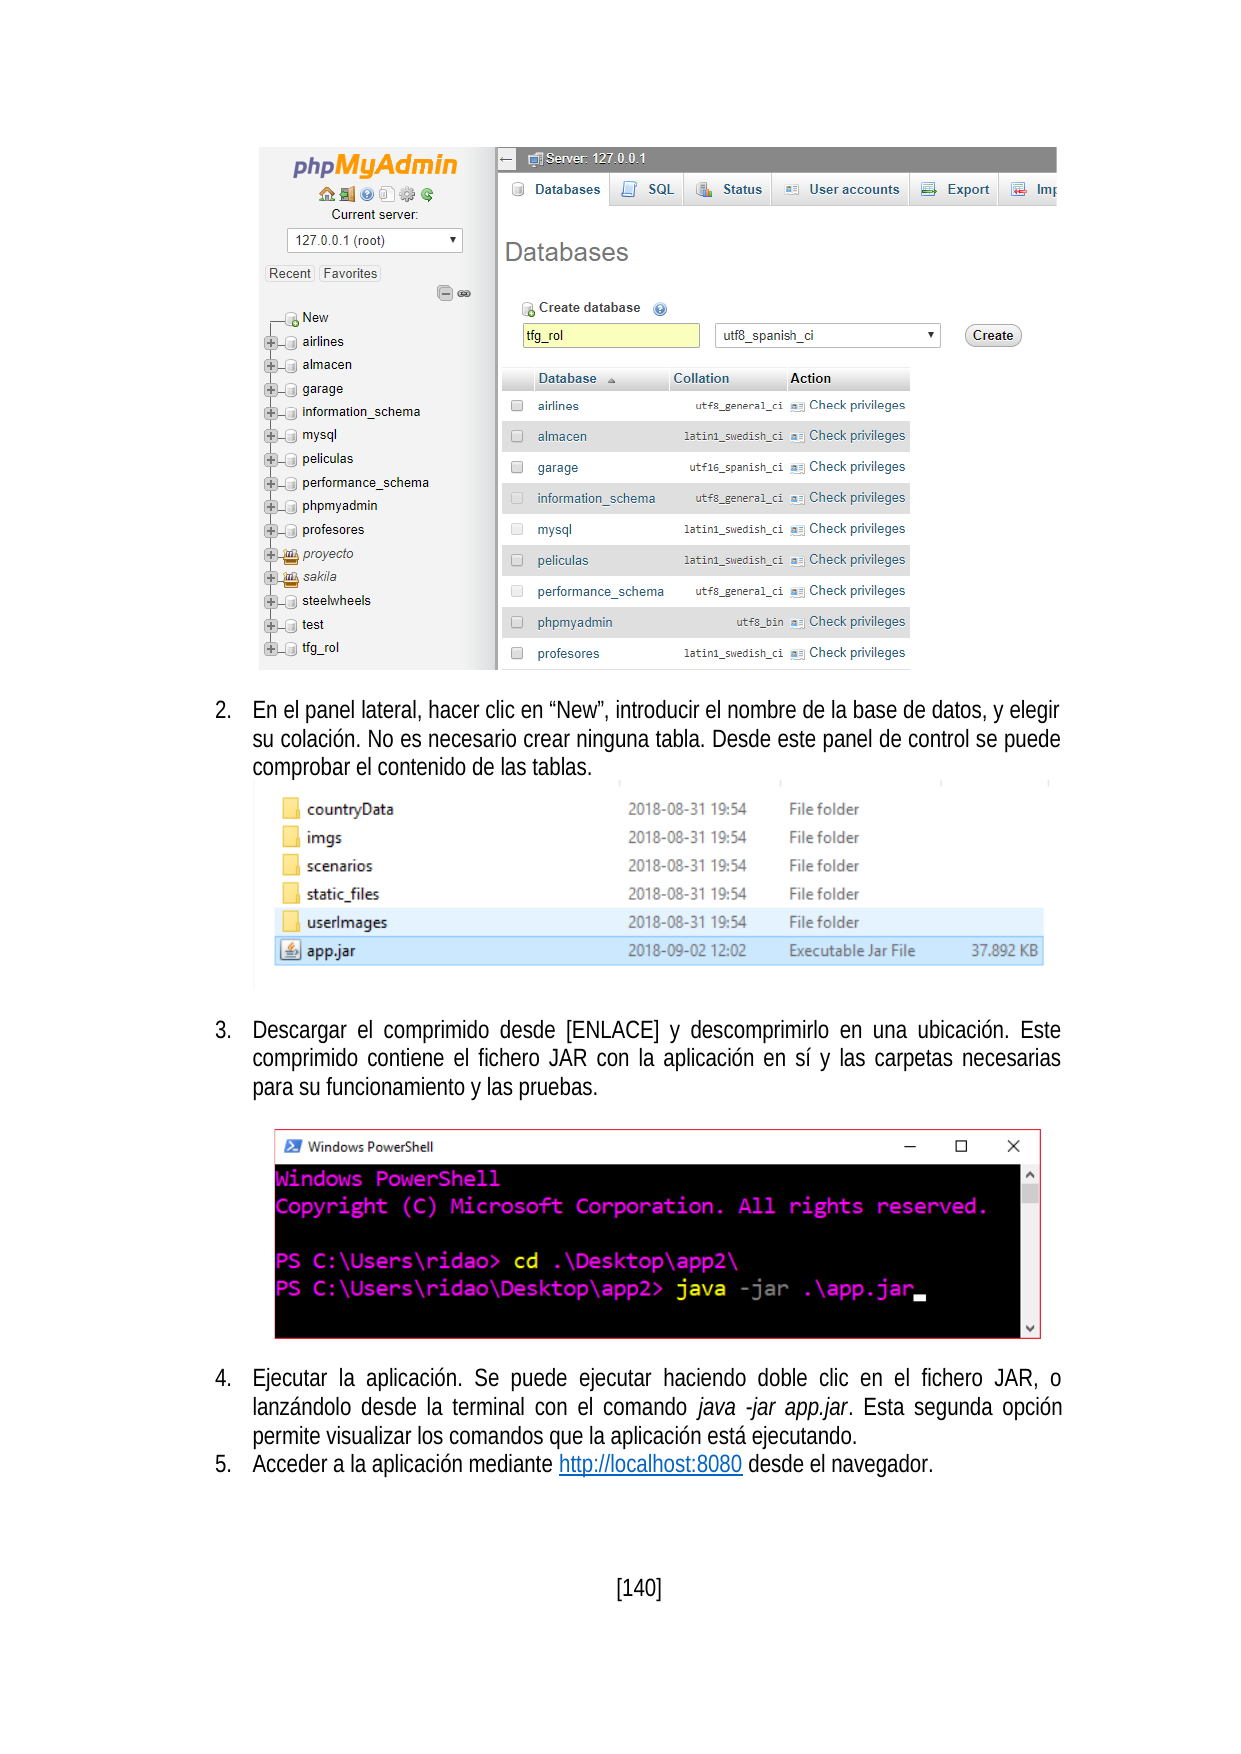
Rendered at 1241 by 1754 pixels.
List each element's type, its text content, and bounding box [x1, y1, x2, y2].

list Ejecutar la aplicación. Se puede ejecutar haciendo doble clic en el fichero JAR, o lanzándolo desde la terminal con el comando java -jar app.jar. Esta segunda opción permite visualizar los comandos que la aplicación está ejecutando. [215, 1363, 1063, 1449]
list En el panel lateral, hacer clic en “New”, introducir el nombre de la base de datos, y elegir su colación. No es necesario crear ninguna tabla. Desde este panel de control se puede comprobar el contenido de las tablas. [215, 695, 1063, 781]
list Descargar el comprimido desde [ENLACE] y descomprimirlo en una ubicación. Este comprimido contiene el fichero JAR con la aplicación en sí y las carpetas necesarias para su funcionamiento y las pruebas. [215, 1015, 1063, 1101]
picture [252, 780, 1068, 990]
picture [274, 1129, 1041, 1339]
picture [258, 147, 1057, 670]
list Acceder a la aplicación mediante http://localhost:8080 desde el navegador. [215, 1449, 1063, 1478]
